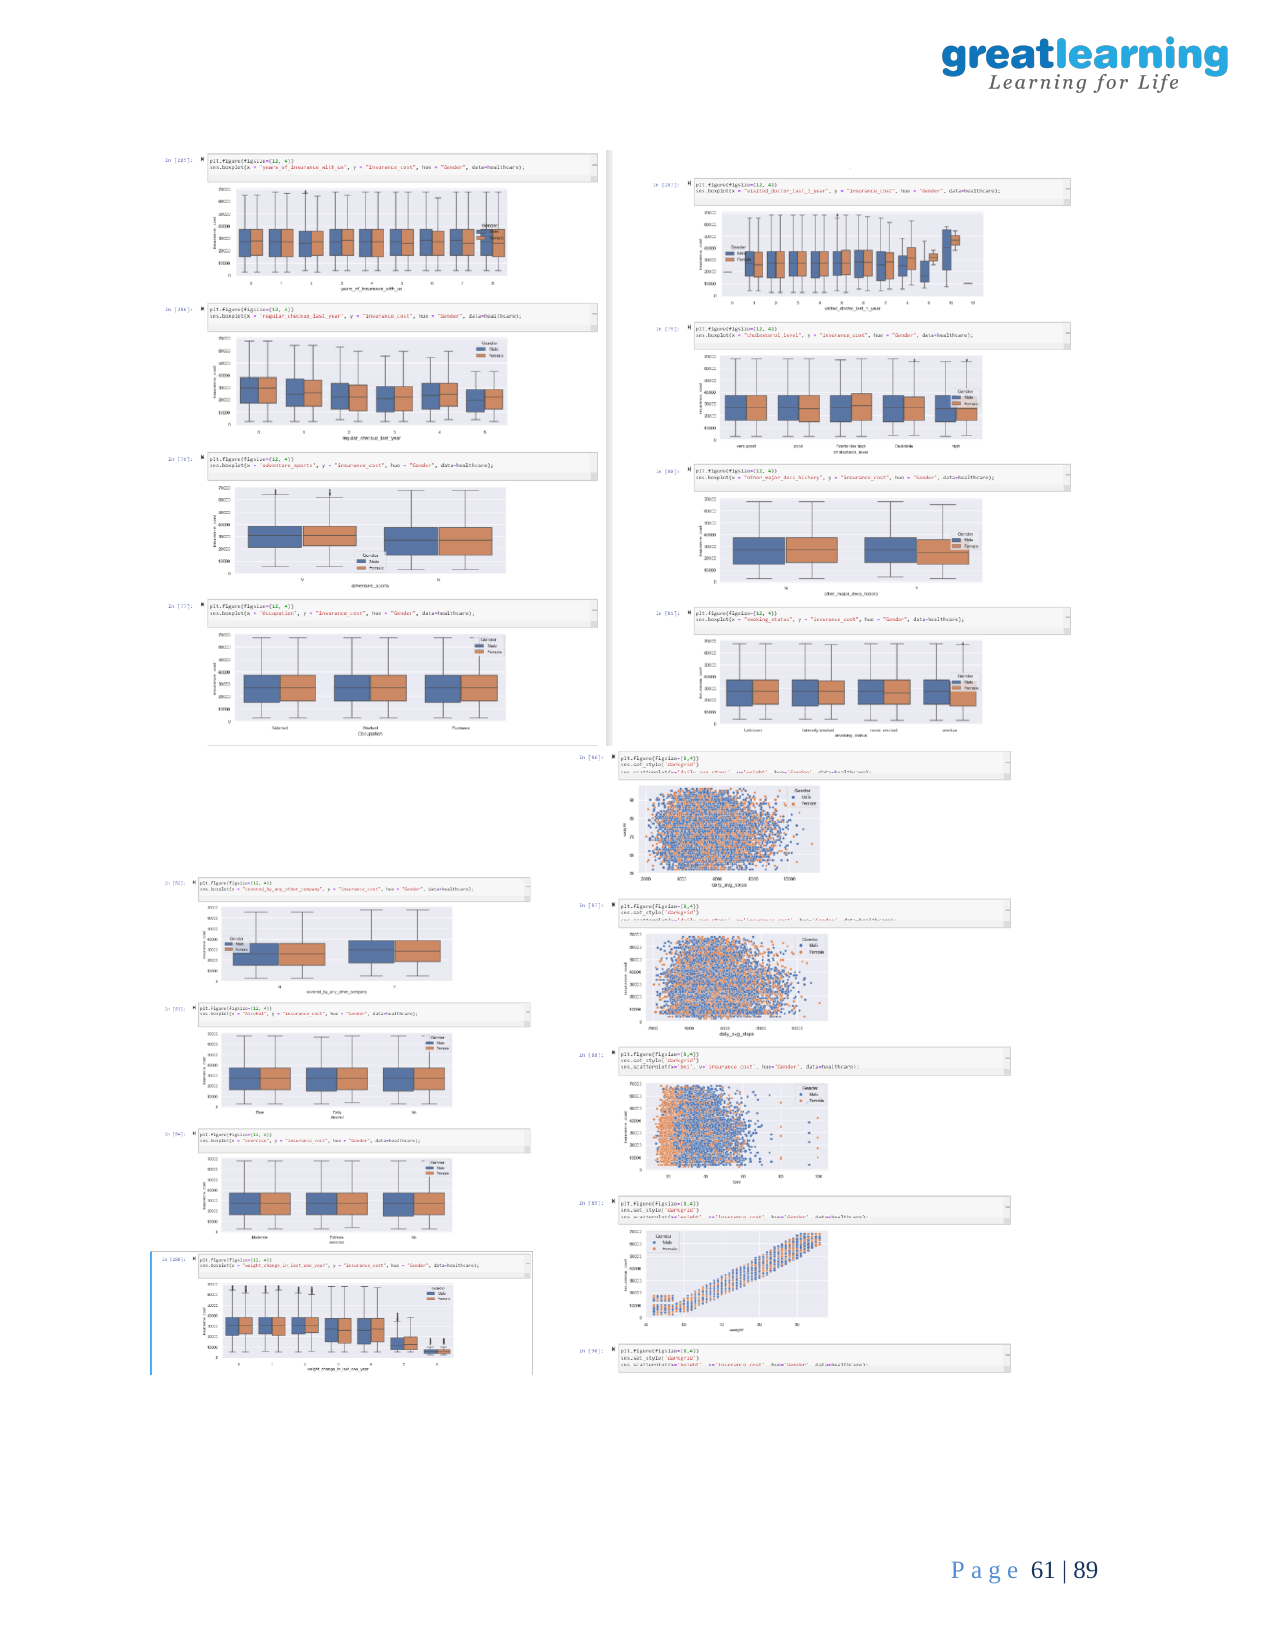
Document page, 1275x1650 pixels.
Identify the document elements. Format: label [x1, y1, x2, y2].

picture [150, 877, 534, 1375]
picture [150, 150, 613, 746]
picture [941, 35, 1229, 94]
picture [563, 751, 1017, 1375]
picture [642, 168, 1075, 746]
